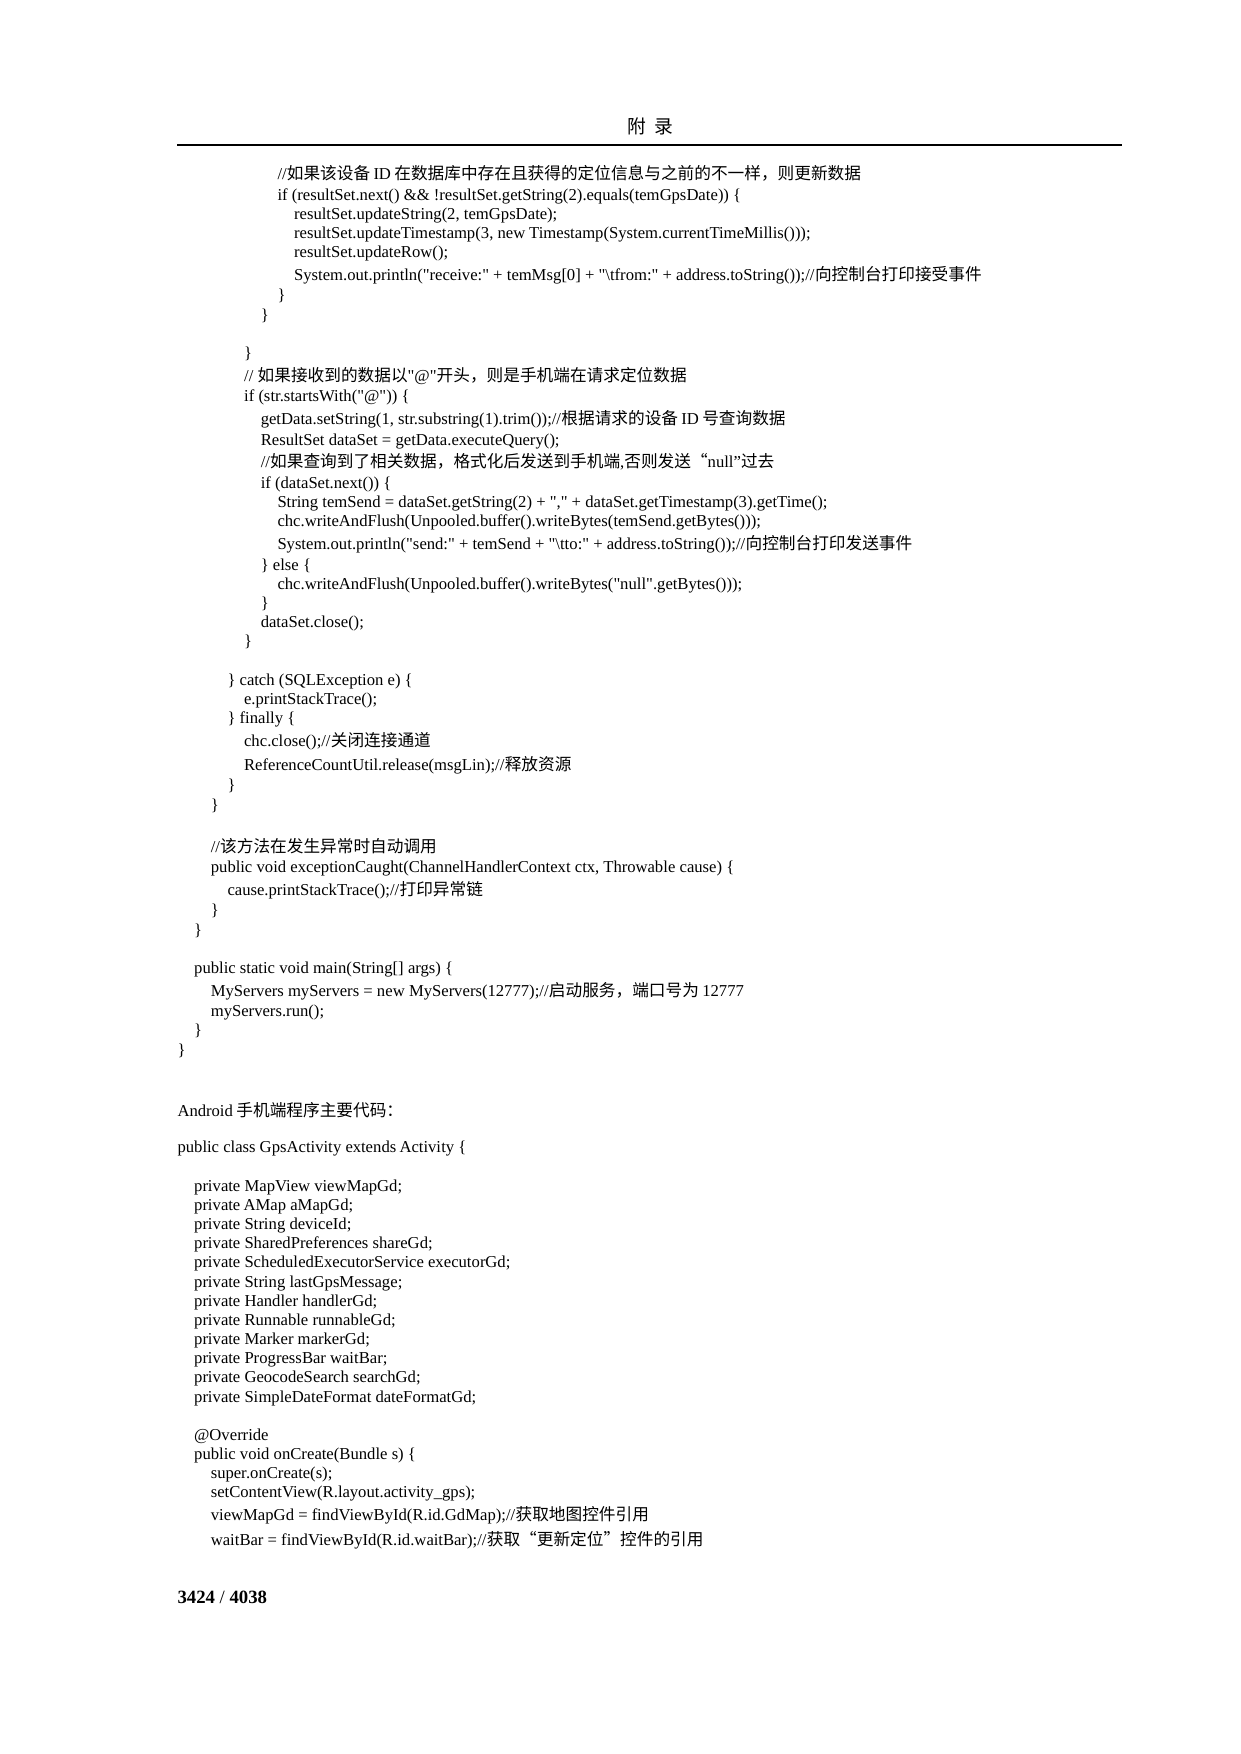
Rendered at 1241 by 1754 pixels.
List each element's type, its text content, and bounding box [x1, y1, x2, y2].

text if (str.startsWith("@")) { [177, 386, 1122, 405]
text if (resultSet.next() && !resultSet.getString(2).equals(temGpsDate)) { [177, 184, 1122, 203]
text setContentView(R.layout.activity_gps); [177, 1482, 1122, 1501]
text } finally { [177, 708, 1122, 727]
text } else { [177, 554, 1122, 573]
text public static void main(String[] args) { [177, 958, 1122, 977]
text public void exceptionCaught(ChannelHandlerContext ctx, Throwable cause) { [177, 857, 1122, 876]
text } [177, 1020, 1122, 1039]
text resultSet.updateTimestamp(3, new Timestamp(System.currentTimeMillis())); [177, 223, 1122, 242]
text } [177, 1039, 1122, 1058]
text } [177, 285, 1122, 304]
text } [177, 631, 1122, 650]
text waitBar = findViewById(R.id.waitBar);//获取“更新定位”控件的引用 [177, 1526, 1122, 1550]
text } catch (SQLException e) { [177, 669, 1122, 688]
text super.onCreate(s); [177, 1463, 1122, 1482]
text chc.close();//关闭连接通道 [177, 727, 1122, 751]
text System.out.println("send:" + temSend + "\tto:" + address.toString());//向控制台打印发送事件 [177, 530, 1122, 554]
text } [177, 775, 1122, 794]
text private ScheduledExecutorService executorGd; [177, 1252, 1122, 1271]
text public class GpsActivity extends Activity { [177, 1137, 1122, 1156]
text // 如果接收到的数据以"@"开头，则是手机端在请求定位数据 [177, 362, 1122, 386]
text chc.writeAndFlush(Unpooled.buffer().writeBytes(temSend.getBytes())); [177, 511, 1122, 530]
text private String lastGpsMessage; [177, 1271, 1122, 1291]
text resultSet.updateString(2, temGpsDate); [177, 203, 1122, 223]
text //如果查询到了相关数据，格式化后发送到手机端,否则发送“null”过去 [177, 448, 1122, 473]
text resultSet.updateRow(); [177, 242, 1122, 261]
text } [177, 593, 1122, 612]
text myServers.run(); [177, 1001, 1122, 1020]
text private Marker markerGd; [177, 1329, 1122, 1348]
text private Handler handlerGd; [177, 1291, 1122, 1310]
text //如果该设备ID在数据库中存在且获得的定位信息与之前的不一样，则更新数据 [177, 160, 1122, 184]
text } [177, 794, 1122, 813]
text getData.setString(1, str.substring(1).trim());//根据请求的设备ID号查询数据 [177, 405, 1122, 429]
text } [177, 343, 1122, 362]
text private MapView viewMapGd; [177, 1176, 1122, 1195]
text if (dataSet.next()) { [177, 473, 1122, 492]
text private ProgressBar waitBar; [177, 1348, 1122, 1367]
text private SimpleDateFormat dateFormatGd; [177, 1386, 1122, 1406]
text private GeocodeSearch searchGd; [177, 1367, 1122, 1386]
text private SharedPreferences shareGd; [177, 1233, 1122, 1252]
text String temSend = dataSet.getString(2) + "," + dataSet.getTimestamp(3).getTime(); [177, 492, 1122, 511]
text viewMapGd = findViewById(R.id.GdMap);//获取地图控件引用 [177, 1501, 1122, 1526]
text private AMap aMapGd; [177, 1195, 1122, 1214]
text ResultSet dataSet = getData.executeQuery(); [177, 429, 1122, 448]
text chc.writeAndFlush(Unpooled.buffer().writeBytes("null".getBytes())); [177, 573, 1122, 593]
text } [177, 919, 1122, 938]
text Android手机端程序主要代码： [177, 1097, 1122, 1121]
text } [177, 900, 1122, 919]
text public void onCreate(Bundle s) { [177, 1444, 1122, 1463]
text System.out.println("receive:" + temMsg[0] + "\tfrom:" + address.toString());//向控制台打印接受事件 [177, 261, 1122, 285]
text private Runnable runnableGd; [177, 1310, 1122, 1329]
text ReferenceCountUtil.release(msgLin);//释放资源 [177, 751, 1122, 775]
text //该方法在发生异常时自动调用 [177, 833, 1122, 857]
text @Override [177, 1425, 1122, 1444]
text private String deviceId; [177, 1214, 1122, 1233]
text } [177, 304, 1122, 323]
text MyServers myServers = new MyServers(12777);//启动服务，端口号为12777 [177, 977, 1122, 1001]
text e.printStackTrace(); [177, 688, 1122, 708]
text cause.printStackTrace();//打印异常链 [177, 876, 1122, 900]
text dataSet.close(); [177, 612, 1122, 631]
